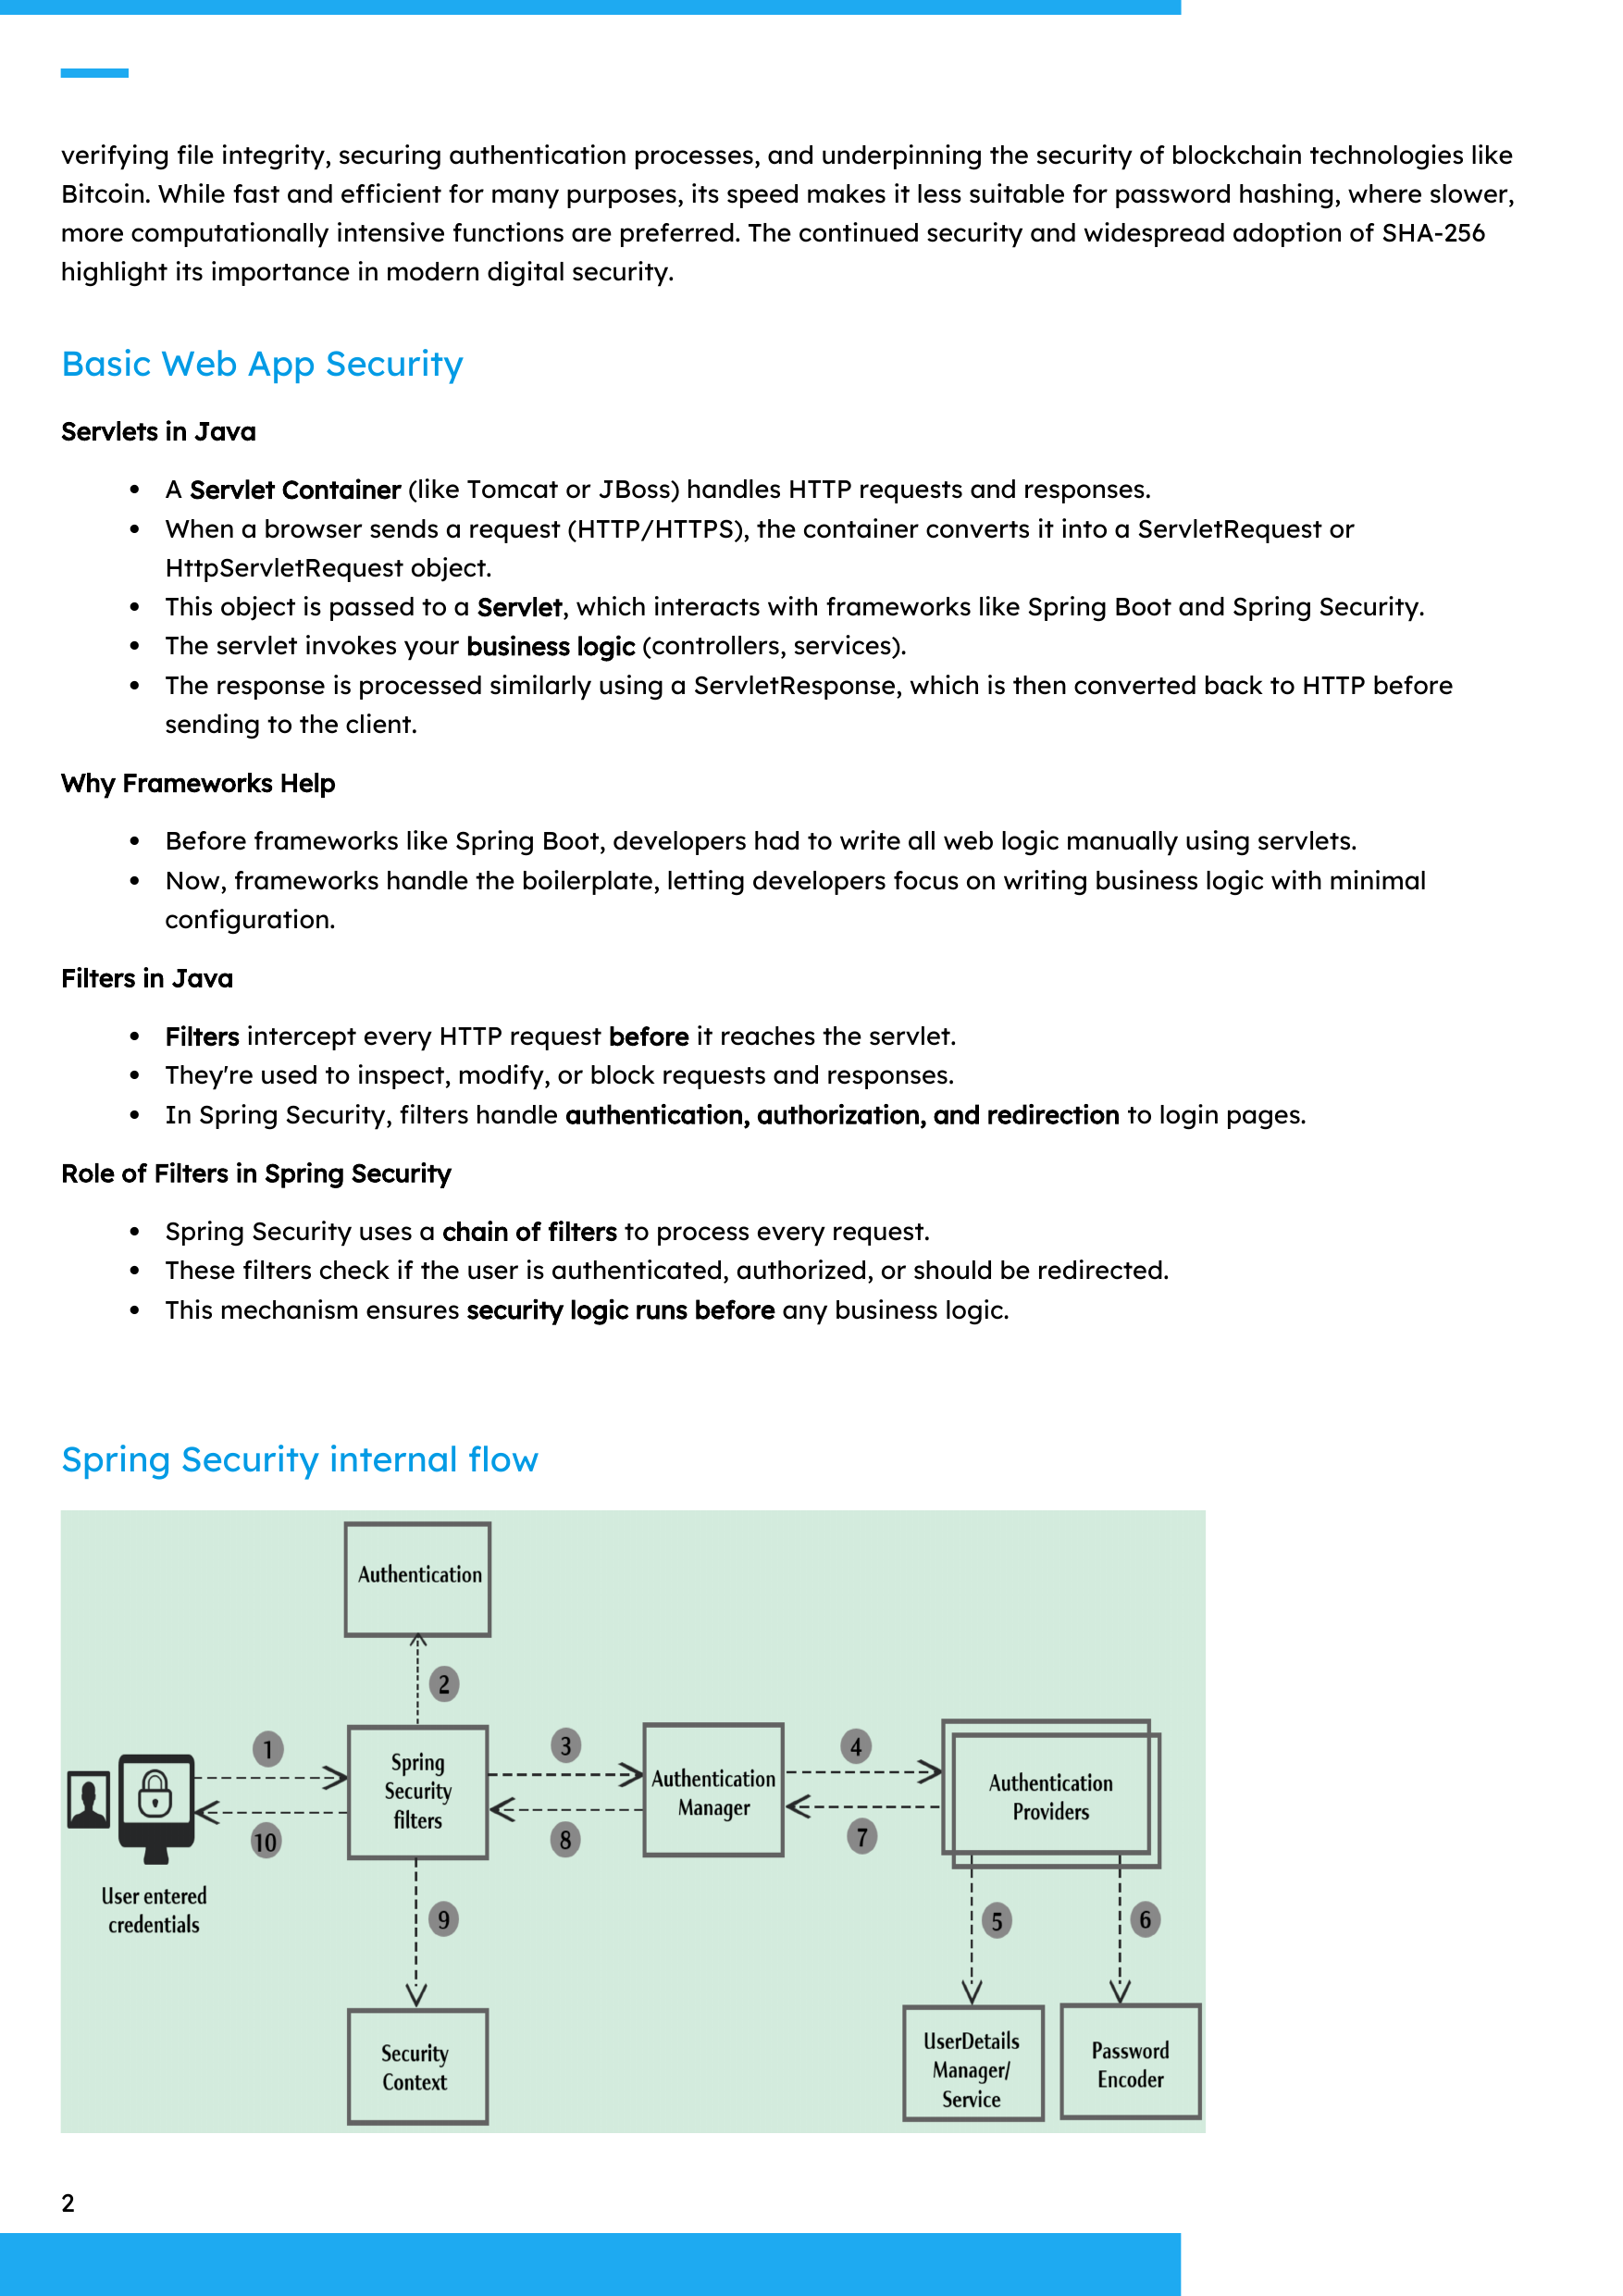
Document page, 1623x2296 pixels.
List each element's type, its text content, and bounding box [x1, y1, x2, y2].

list A Servlet Container (like Tomcat or JBoss) handles HTTP requests and responses. [130, 474, 1526, 505]
picture [0, 2233, 1182, 2296]
list These filters check if the user is authenticated, authorized, or should be redirected. [130, 1255, 1526, 1285]
list Filters intercept every HTTP request before it reaches the servlet. [130, 1020, 1526, 1051]
subtitle Spring Security internal flow [61, 1437, 1526, 1481]
picture [60, 1510, 1207, 2133]
text Role of Filters in Spring Security [61, 1157, 1526, 1188]
text Filters in Java [61, 962, 1526, 993]
picture [60, 68, 129, 78]
list The servlet invokes your business logic (controllers, services). [130, 630, 1526, 662]
list This object is passed to a Servlet, which interacts with frameworks like Spring Boot and Spring Security. [130, 590, 1526, 622]
list Now, frameworks handle the boilerplate, letting developers focus on writing business logic with minimal configuration. [130, 864, 1526, 935]
list This mechanism ensures security logic runs before any business logic. [130, 1294, 1526, 1325]
list In Spring Security, filters handle authentication, authorization, and redirection to login pages. [130, 1098, 1526, 1130]
list They're used to inspect, modify, or block requests and responses. [130, 1060, 1526, 1091]
list When a browser sends a request (HTTP/HTTPS), the container converts it into a ServletRequest or HttpServletRequest object. [130, 513, 1526, 583]
list Before frameworks like Spring Boot, developers had to write all web logic manually using servlets. [130, 825, 1526, 857]
text Servlets in Java [61, 415, 1526, 446]
subtitle Basic Web App Security [61, 341, 1526, 385]
list Spring Security uses a chain of filters to process every request. [130, 1215, 1526, 1247]
list The response is processed similarly using a ServletResponse, which is then converted back to HTTP before sending to the client. [130, 669, 1526, 739]
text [61, 139, 1526, 288]
text Why Frameworks Help [61, 766, 1526, 798]
picture [0, 0, 1182, 15]
